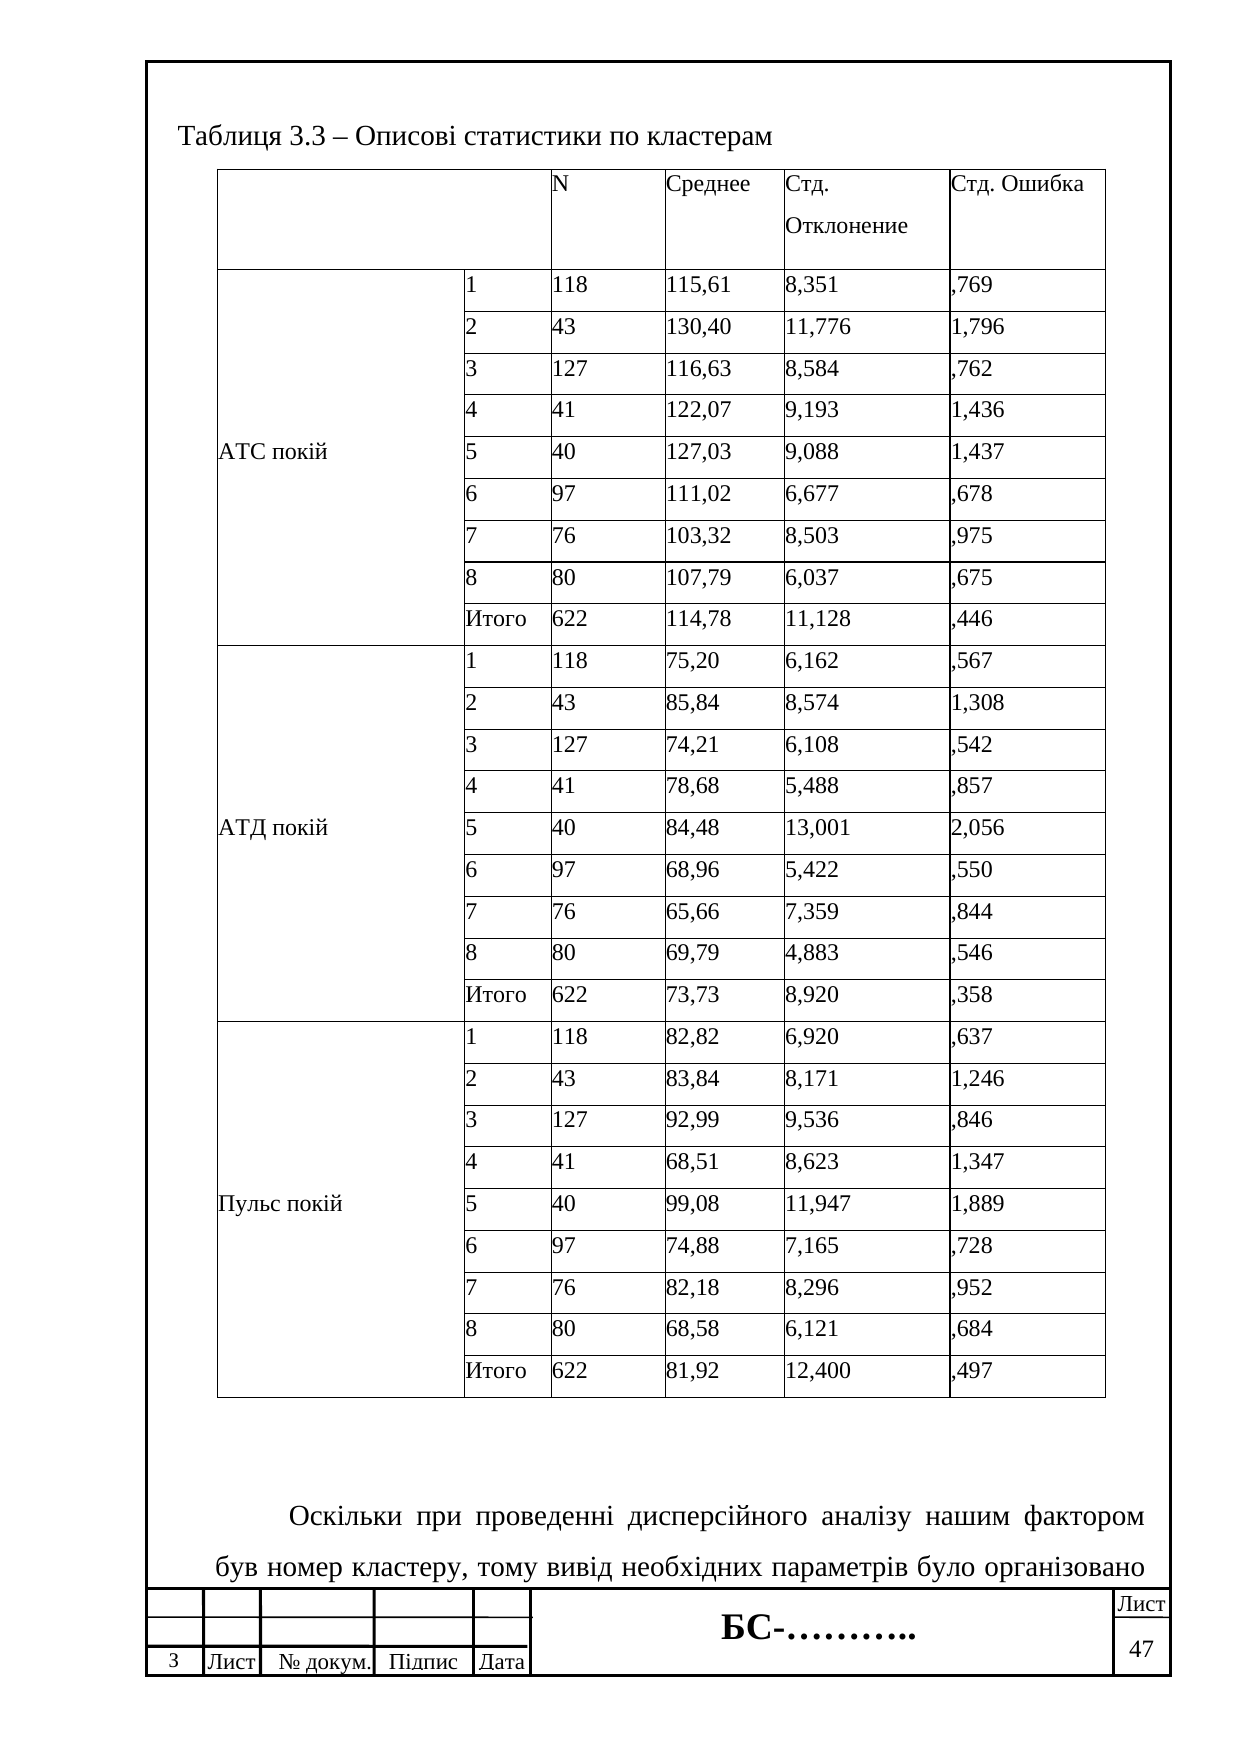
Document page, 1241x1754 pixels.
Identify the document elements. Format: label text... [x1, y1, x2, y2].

table_cell 1 [465, 646, 551, 687]
table_cell Итого [465, 604, 551, 645]
table_cell АТС покій [218, 270, 464, 645]
table_cell ,975 [951, 521, 1105, 561]
table_cell 1,889 [951, 1189, 1105, 1230]
table_cell 107,79 [666, 563, 784, 603]
table_cell 82,18 [666, 1273, 784, 1313]
table_cell 83,84 [666, 1064, 784, 1104]
table_cell 6,162 [785, 646, 949, 687]
table_cell 6,108 [785, 730, 949, 770]
table_cell 2,056 [951, 813, 1105, 854]
table_cell 111,02 [666, 479, 784, 520]
table_cell 3 [465, 1106, 551, 1146]
table_cell 8,584 [785, 354, 949, 394]
table_cell 65,66 [666, 897, 784, 937]
table_cell 622 [552, 1356, 665, 1397]
table_cell 76 [552, 521, 665, 561]
table_cell 8,574 [785, 688, 949, 728]
table_cell 41 [552, 771, 665, 812]
table_cell 43 [552, 312, 665, 353]
table_cell 81,92 [666, 1356, 784, 1397]
table_cell 8,171 [785, 1064, 949, 1104]
table_cell 80 [552, 563, 665, 603]
table_cell 4 [465, 395, 551, 436]
table_cell 41 [552, 395, 665, 436]
table_cell 13,001 [785, 813, 949, 854]
table_cell Пульс покій [218, 1022, 464, 1397]
table_cell 68,51 [666, 1147, 784, 1188]
table_cell 76 [552, 897, 665, 937]
table_cell Итого [465, 1356, 551, 1397]
table_cell 7,359 [785, 897, 949, 937]
table_cell ,567 [951, 646, 1105, 687]
table_cell 5 [465, 437, 551, 478]
table_cell 127 [552, 354, 665, 394]
table_cell 127,03 [666, 437, 784, 478]
table_cell ,542 [951, 730, 1105, 770]
table_cell 11,947 [785, 1189, 949, 1230]
table_cell 74,88 [666, 1231, 784, 1272]
table_cell 8,920 [785, 980, 949, 1021]
table_cell 84,48 [666, 813, 784, 854]
table_cell 2 [465, 688, 551, 728]
table_cell 1,437 [951, 437, 1105, 478]
table_cell ,684 [951, 1314, 1105, 1355]
table_cell 1 [465, 270, 551, 311]
table_cell 7 [465, 897, 551, 937]
table_cell 8 [465, 563, 551, 603]
table_cell 622 [552, 980, 665, 1021]
table_cell 1,246 [951, 1064, 1105, 1104]
table_cell 8,623 [785, 1147, 949, 1188]
table_cell 118 [552, 646, 665, 687]
table_cell 122,07 [666, 395, 784, 436]
table_cell АТД покій [218, 646, 464, 1021]
table_cell 6,920 [785, 1022, 949, 1063]
table_cell 2 [465, 1064, 551, 1104]
table_cell 7 [465, 521, 551, 561]
table_cell 76 [552, 1273, 665, 1313]
table_cell 80 [552, 939, 665, 979]
table_cell ,550 [951, 855, 1105, 896]
table_cell 127 [552, 1106, 665, 1146]
table_cell 8 [465, 939, 551, 979]
table_cell ,844 [951, 897, 1105, 937]
table_cell 8,351 [785, 270, 949, 311]
table_cell 103,32 [666, 521, 784, 561]
table_cell 78,68 [666, 771, 784, 812]
table_cell 1,347 [951, 1147, 1105, 1188]
table_header Стд. Отклонение [785, 170, 949, 269]
table_cell 75,20 [666, 646, 784, 687]
table_cell 73,73 [666, 980, 784, 1021]
table_cell 68,58 [666, 1314, 784, 1355]
table_cell 97 [552, 479, 665, 520]
table_cell 118 [552, 270, 665, 311]
table_cell 5,422 [785, 855, 949, 896]
table_cell 115,61 [666, 270, 784, 311]
table_cell 40 [552, 1189, 665, 1230]
table_cell 97 [552, 855, 665, 896]
table_cell 8,503 [785, 521, 949, 561]
table_cell 6,121 [785, 1314, 949, 1355]
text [215, 1498, 1146, 1582]
table_cell 4 [465, 771, 551, 812]
table_cell 6 [465, 1231, 551, 1272]
table_cell 85,84 [666, 688, 784, 728]
table_cell 1 [465, 1022, 551, 1063]
table_cell 7,165 [785, 1231, 949, 1272]
table_cell 6 [465, 855, 551, 896]
table_cell ,728 [951, 1231, 1105, 1272]
table_cell ,675 [951, 563, 1105, 603]
table_cell 127 [552, 730, 665, 770]
table_cell 40 [552, 813, 665, 854]
table_cell ,637 [951, 1022, 1105, 1063]
table_cell 116,63 [666, 354, 784, 394]
table_cell 43 [552, 688, 665, 728]
table_cell 114,78 [666, 604, 784, 645]
text Таблиця 3.3 – Описові статистики по кластерам [177, 118, 1146, 152]
table_cell ,769 [951, 270, 1105, 311]
table_cell 6,677 [785, 479, 949, 520]
table_cell 12,400 [785, 1356, 949, 1397]
table_header N [552, 170, 665, 269]
table_cell 2 [465, 312, 551, 353]
table_cell ,546 [951, 939, 1105, 979]
table_cell ,446 [951, 604, 1105, 645]
table_cell 622 [552, 604, 665, 645]
table_cell 6 [465, 479, 551, 520]
table_cell 9,193 [785, 395, 949, 436]
table_cell 99,08 [666, 1189, 784, 1230]
table_cell 5,488 [785, 771, 949, 812]
table_cell 41 [552, 1147, 665, 1188]
table_cell 1,308 [951, 688, 1105, 728]
table_cell 11,128 [785, 604, 949, 645]
table_cell ,846 [951, 1106, 1105, 1146]
table_header [218, 170, 551, 269]
table_cell 3 [465, 730, 551, 770]
table_cell 80 [552, 1314, 665, 1355]
table_cell 6,037 [785, 563, 949, 603]
table_cell 7 [465, 1273, 551, 1313]
table_cell ,762 [951, 354, 1105, 394]
table_cell 92,99 [666, 1106, 784, 1146]
table_cell 5 [465, 813, 551, 854]
table_cell 8,296 [785, 1273, 949, 1313]
table_cell 74,21 [666, 730, 784, 770]
table_cell 9,536 [785, 1106, 949, 1146]
table_cell 118 [552, 1022, 665, 1063]
table_cell 97 [552, 1231, 665, 1272]
table_cell 69,79 [666, 939, 784, 979]
table_cell 130,40 [666, 312, 784, 353]
table_header Среднее [666, 170, 784, 269]
table_cell 1,436 [951, 395, 1105, 436]
table_header Стд. Ошибка [951, 170, 1105, 269]
table_cell ,678 [951, 479, 1105, 520]
table_cell 82,82 [666, 1022, 784, 1063]
table_cell ,857 [951, 771, 1105, 812]
table_cell ,952 [951, 1273, 1105, 1313]
table_cell 11,776 [785, 312, 949, 353]
table_cell 4,883 [785, 939, 949, 979]
table_cell ,358 [951, 980, 1105, 1021]
table_cell 43 [552, 1064, 665, 1104]
table_cell 3 [465, 354, 551, 394]
table_cell 9,088 [785, 437, 949, 478]
table_cell 8 [465, 1314, 551, 1355]
table_cell Итого [465, 980, 551, 1021]
table_cell 4 [465, 1147, 551, 1188]
table_cell 68,96 [666, 855, 784, 896]
table_cell 1,796 [951, 312, 1105, 353]
table_cell 40 [552, 437, 665, 478]
table_cell 5 [465, 1189, 551, 1230]
table_cell ,497 [951, 1356, 1105, 1397]
